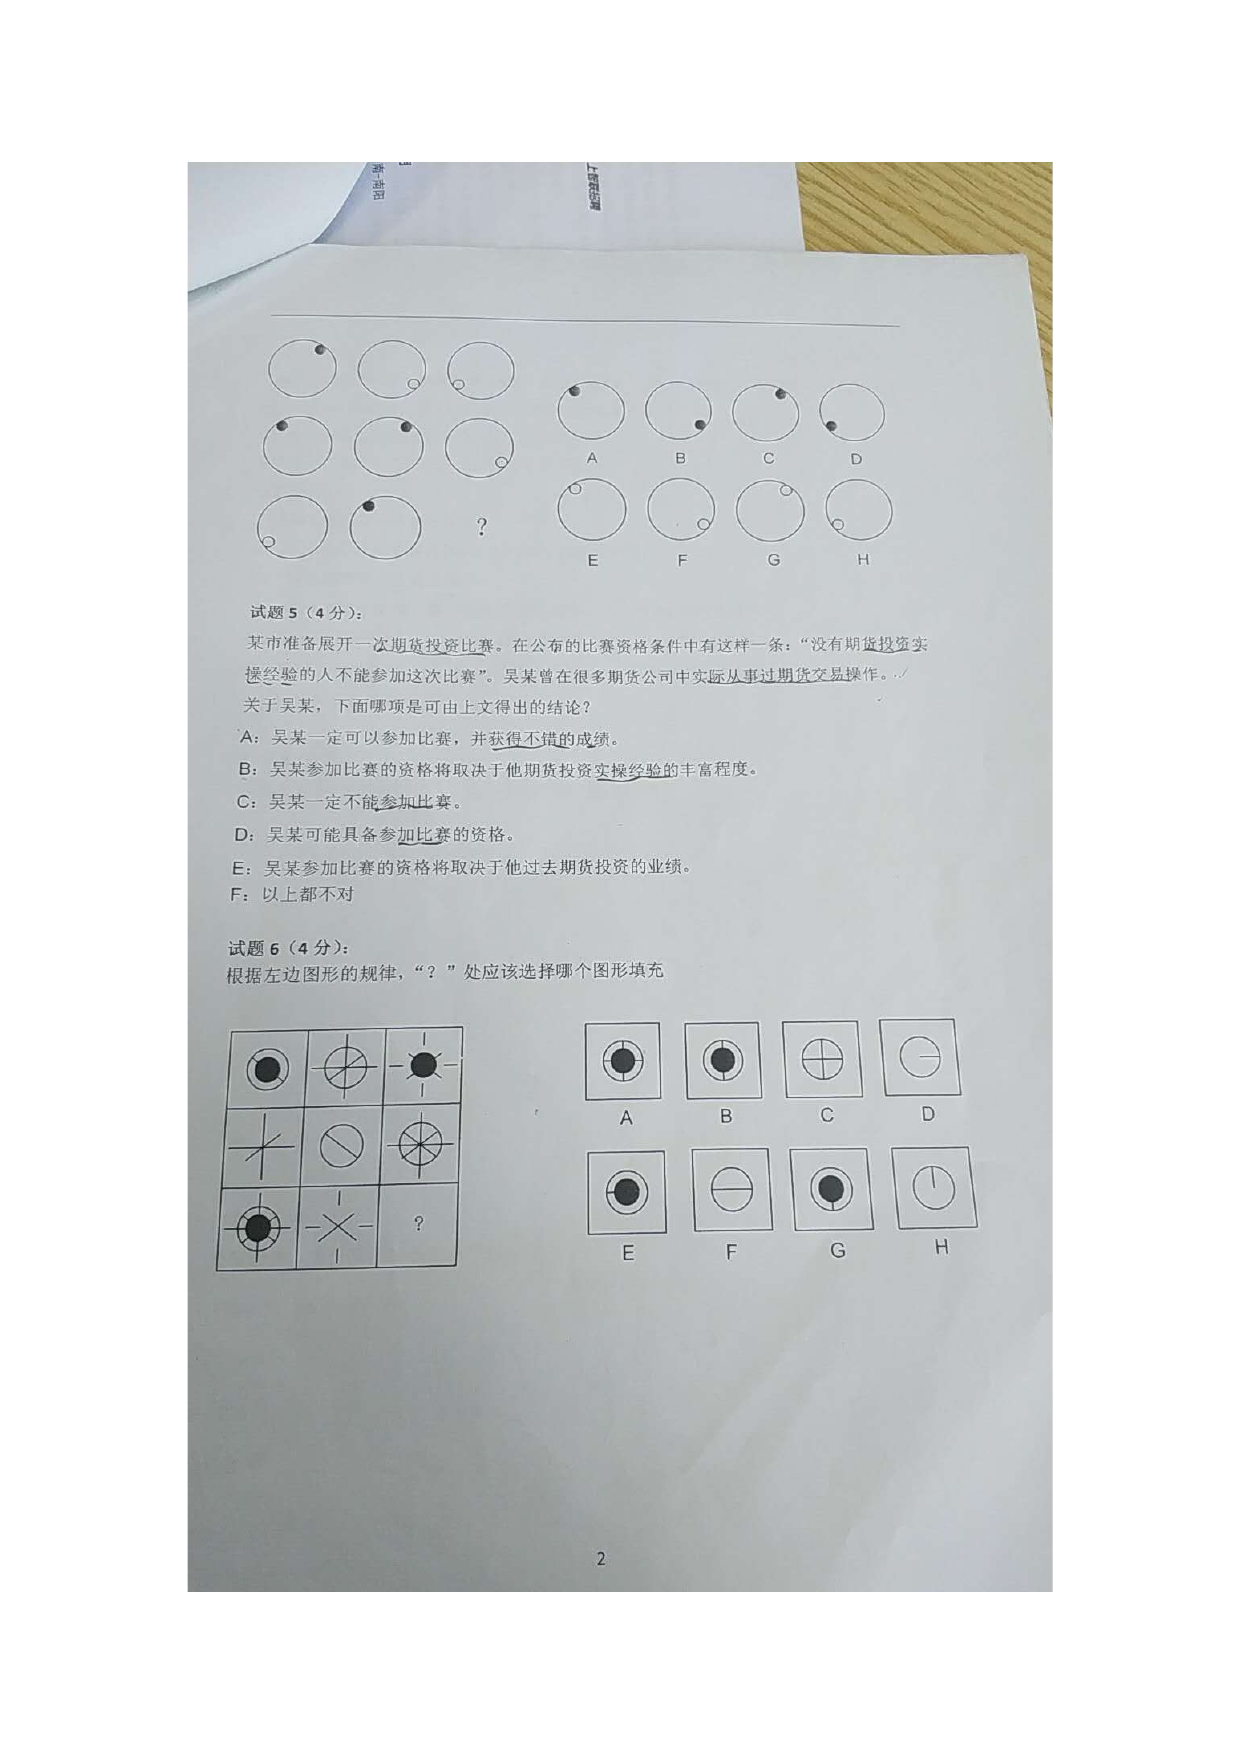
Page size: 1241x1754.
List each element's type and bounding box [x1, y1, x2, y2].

picture [187, 162, 1053, 1592]
